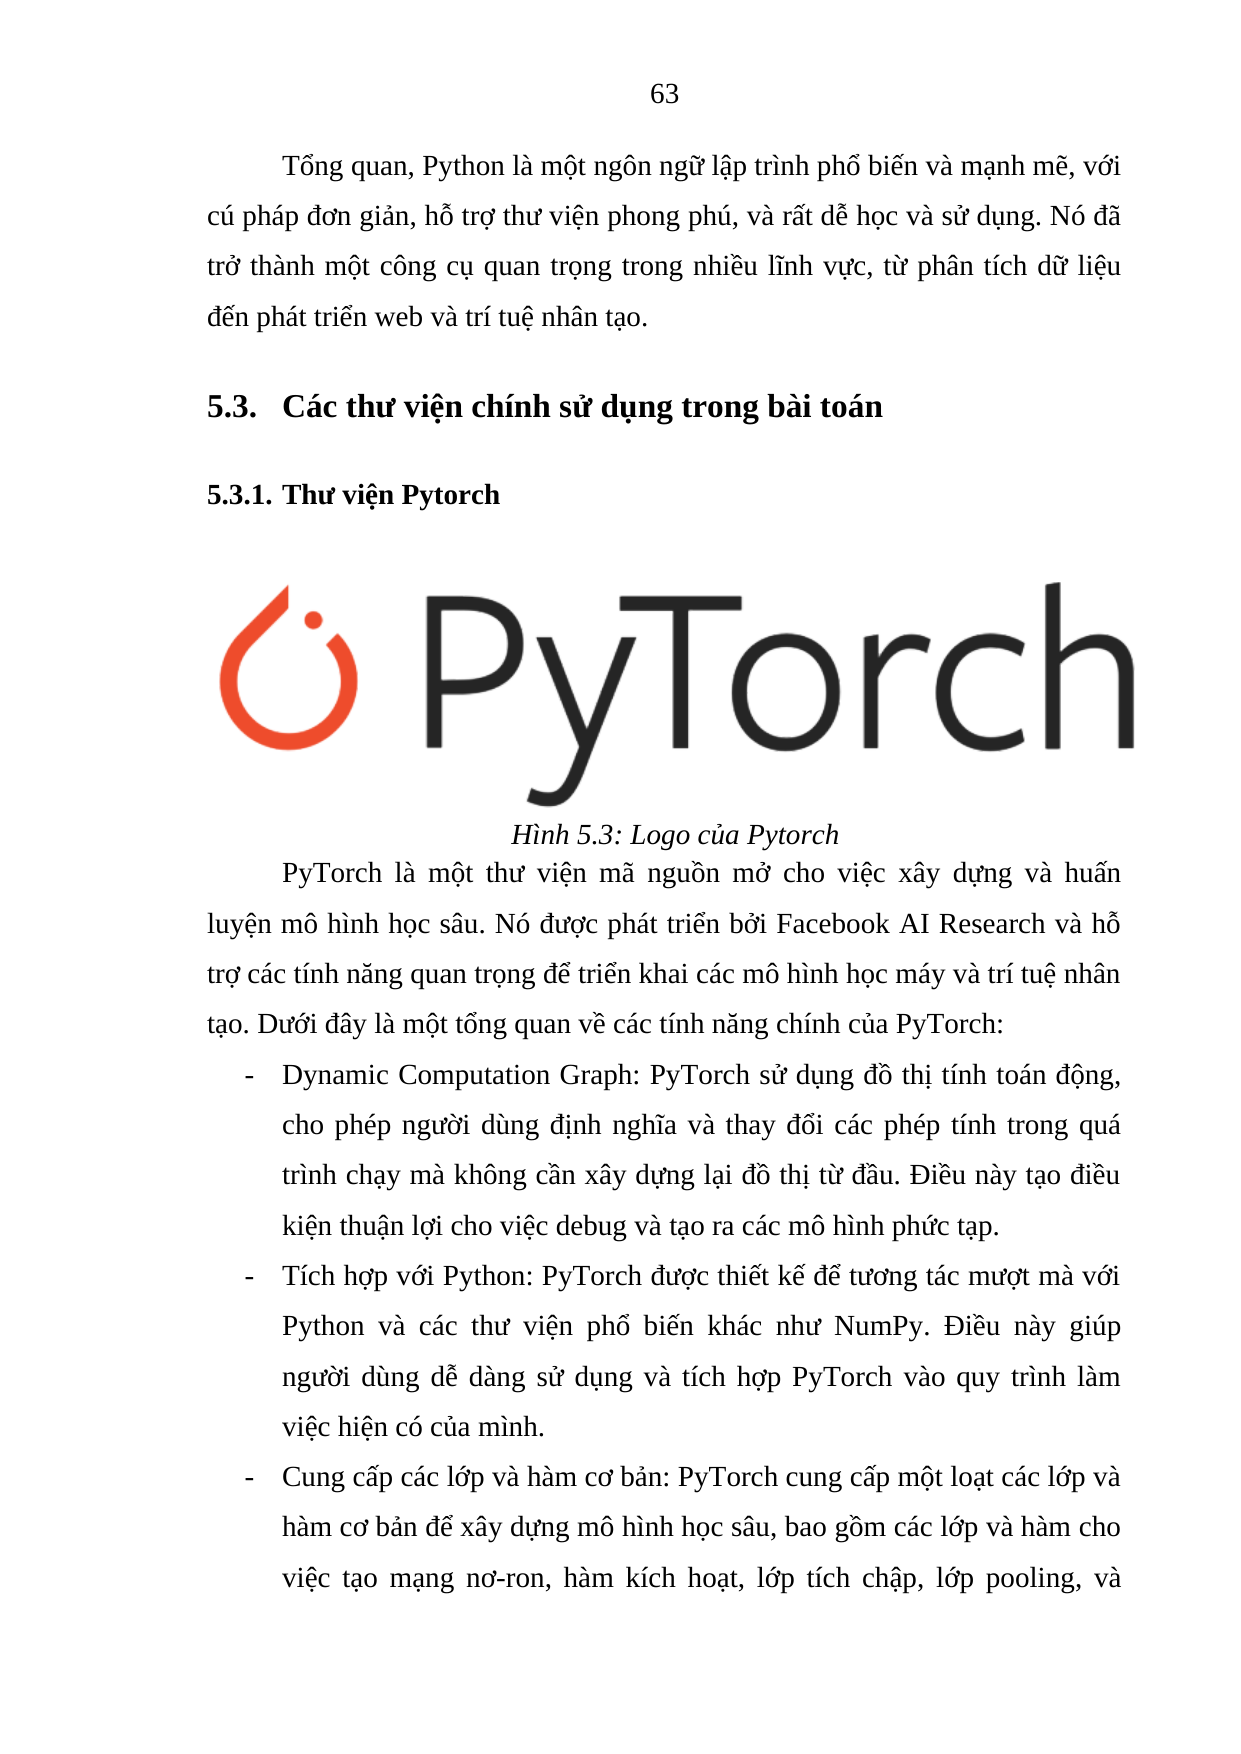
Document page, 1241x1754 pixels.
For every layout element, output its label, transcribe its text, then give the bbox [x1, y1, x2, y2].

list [244, 1459, 1122, 1593]
text Tổng quan, Python là một ngôn ngữ lập trình phổ biến và mạnh mẽ, với cú pháp đơn giản, hỗ trợ thư viện phong phú, và rất dễ học và sử dụng. Nó đã trở thành một công cụ quan trọng trong nhiều lĩnh vực, từ phân tích dữ liệu đến phát triển web và trí tuệ nhân tạo. [207, 148, 1122, 332]
list Dynamic Computation Graph: PyTorch sử dụng đồ thị tính toán động, cho phép người dùng định nghĩa và thay đổi các phép tính trong quá trình chạy mà không cần xây dựng lại đồ thị từ đầu. Điều này tạo điều kiện thuận lợi cho việc debug và tạo ra các mô hình phức tạp. [244, 1057, 1122, 1241]
subtitle 5.3. Các thư viện chính sử dụng trong bài toán [207, 386, 1122, 425]
list Tích hợp với Python: PyTorch được thiết kế để tương tác mượt mà với Python và các thư viện phổ biến khác như NumPy. Điều này giúp người dùng dễ dàng sử dụng và tích hợp PyTorch vào quy trình làm việc hiện có của mình. [244, 1258, 1122, 1442]
subtitle 5.3.1. Thư viện Pytorch [207, 477, 1122, 511]
picture [218, 582, 1135, 808]
